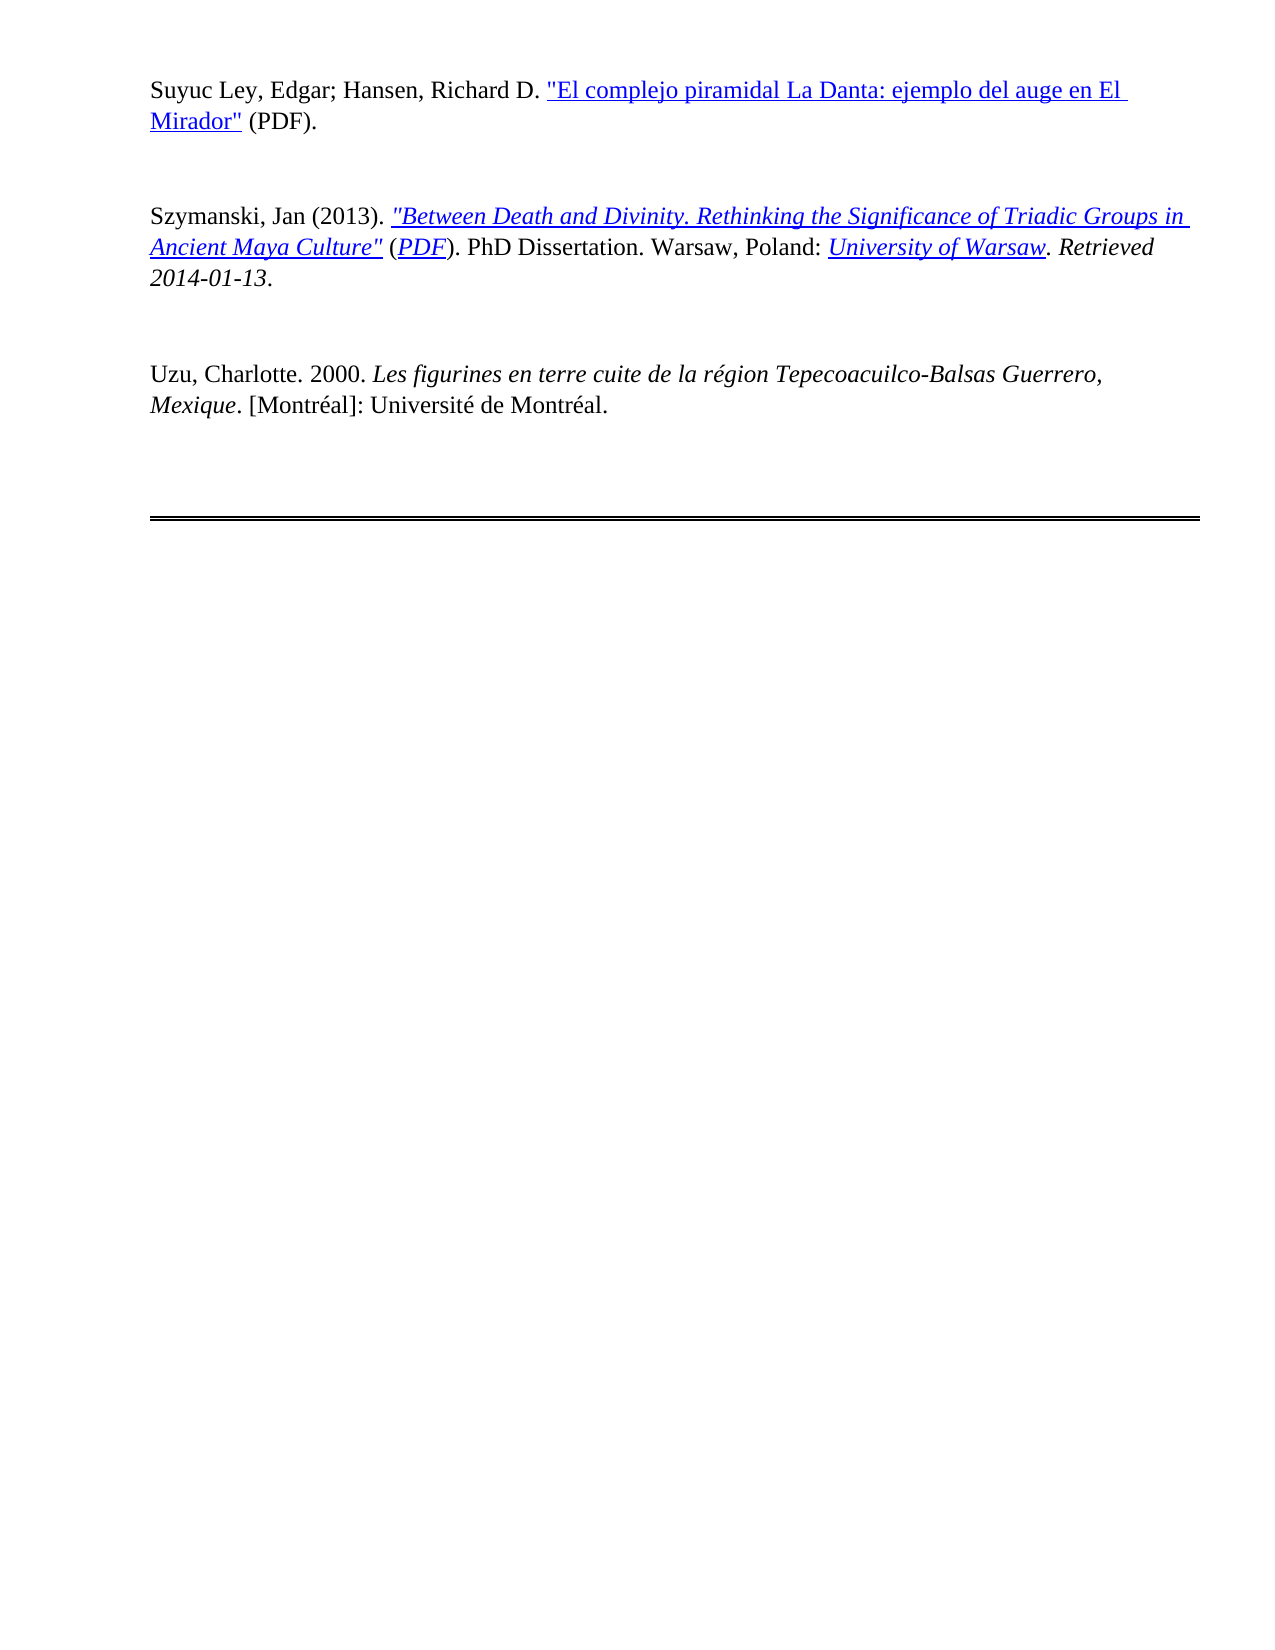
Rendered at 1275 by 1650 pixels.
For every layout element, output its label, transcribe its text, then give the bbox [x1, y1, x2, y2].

text Szymanski, Jan (2013). "Between Death and Divinity. Rethinking the Significance of Triadic Groups in Ancient Maya Culture" (PDF). PhD Dissertation. Warsaw, Poland: University of Warsaw. Retrieved 2014-01-13. [150, 201, 1200, 292]
text Suyuc Ley, Edgar; Hansen, Richard D. "El complejo piramidal La Danta: ejemplo del auge en El Mirador" (PDF). [150, 75, 1200, 135]
text Uzu, Charlotte. 2000. Les figurines en terre cuite de la région Tepecoacuilco-Balsas Guerrero, Mexique. [Montréal]: Université de Montréal. [150, 359, 1200, 419]
